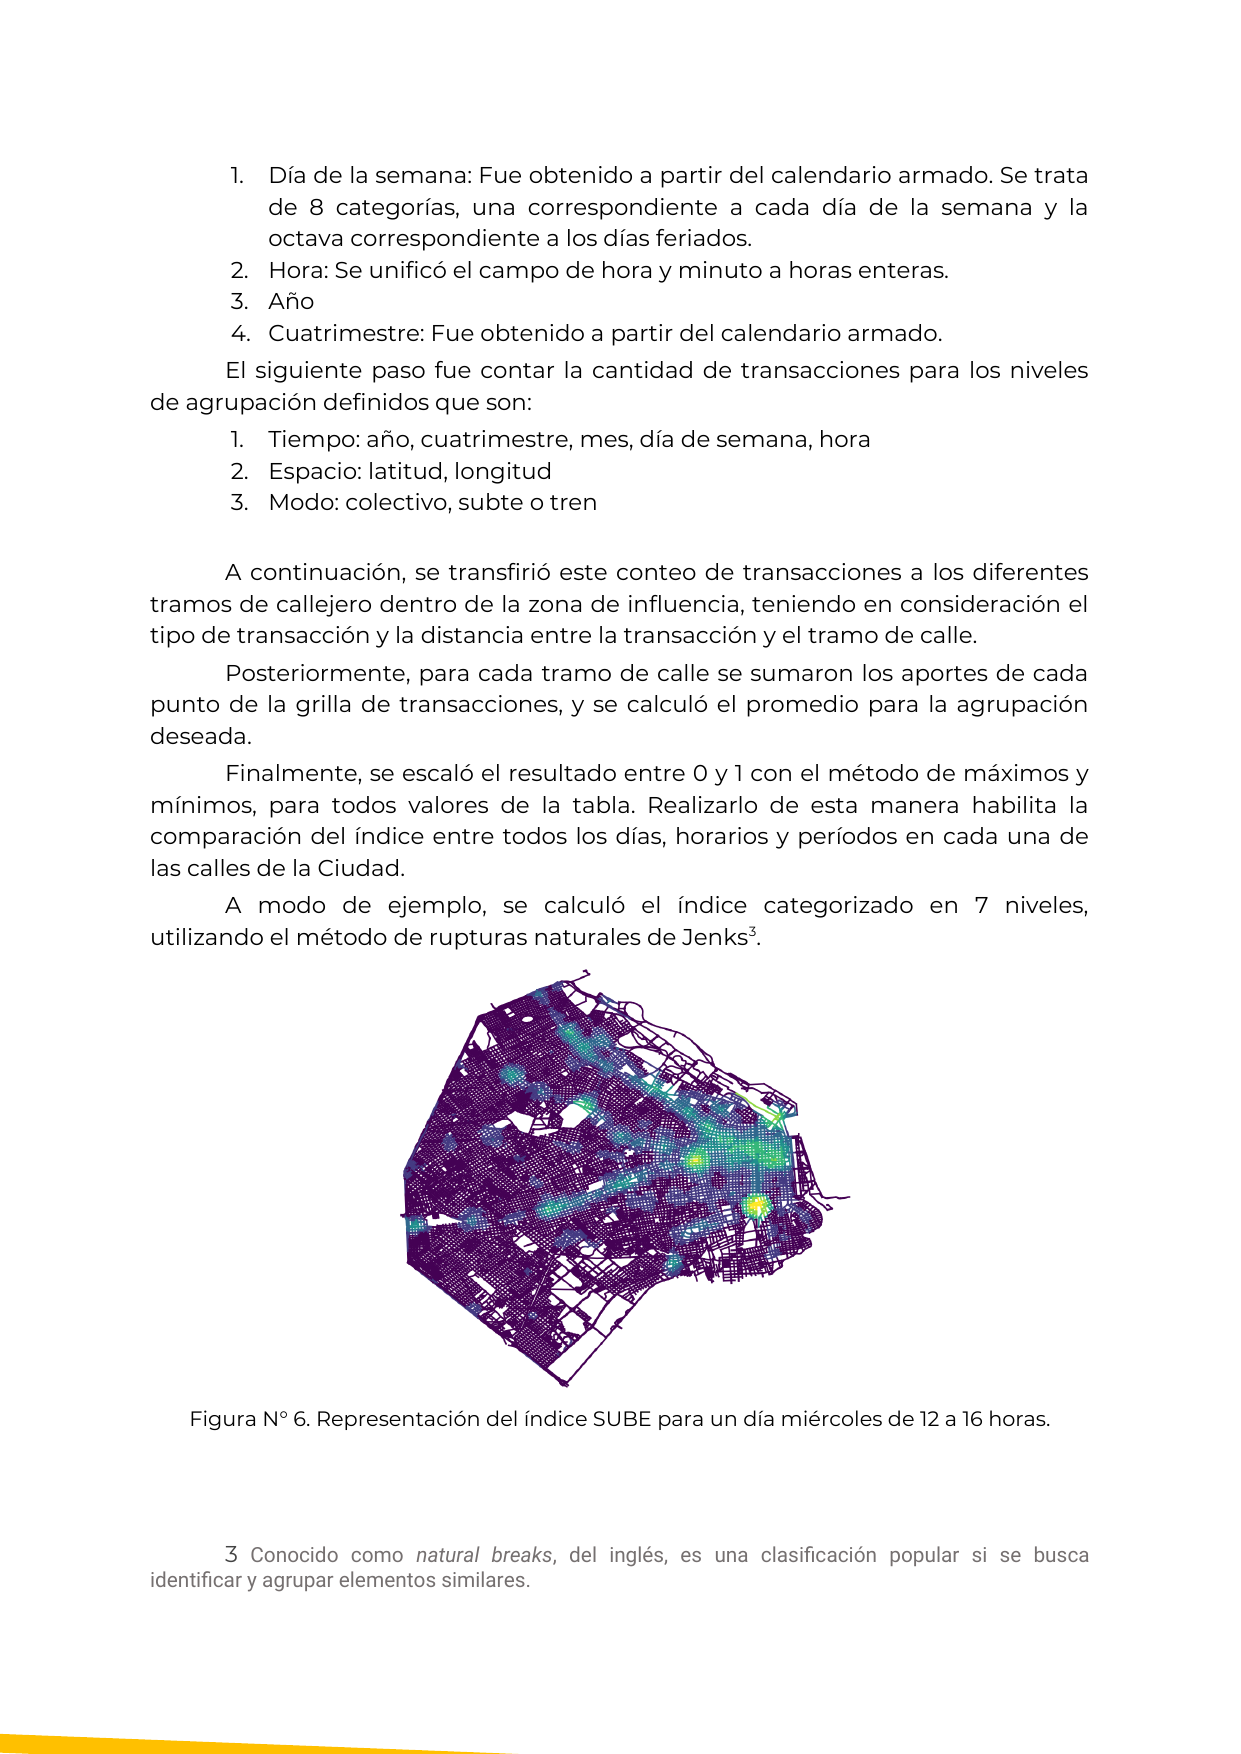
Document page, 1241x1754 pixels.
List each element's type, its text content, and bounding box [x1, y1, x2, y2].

text A continuación, se transfirió este conteo de transacciones a los diferentes tramos de callejero dentro de la zona de influencia, teniendo en consideración el tipo de transacción y la distancia entre la transacción y el tramo de calle. [150, 558, 1090, 649]
text El siguiente paso fue contar la cantidad de transacciones para los niveles de agrupación definidos que son: [150, 357, 1090, 416]
list Día de la semana: Fue obtenido a partir del calendario armado. Se trata de 8 categorías, una correspondiente a cada día de la semana y la octava correspondiente a los días feriados. [231, 162, 1090, 252]
list Hora: Se unificó el campo de hora y minuto a horas enteras. [231, 256, 1090, 284]
list Cuatrimestre: Fue obtenido a partir del calendario armado. [231, 319, 1090, 347]
text Posteriormente, para cada tramo de calle se sumaron los aportes de cada punto de la grilla de transacciones, y se calculó el promedio para la agrupación deseada. [150, 659, 1090, 750]
list Tiempo: año, cuatrimestre, mes, día de semana, hora [231, 426, 1090, 454]
list Espacio: latitud, longitud [231, 457, 1090, 485]
list Año [231, 287, 1090, 315]
list Modo: colectivo, subte o tren [231, 489, 1090, 517]
text Figura N° 6. Representación del índice SUBE para un día miércoles de 12 a 16 horas. [150, 1406, 1090, 1431]
picture [379, 960, 862, 1396]
text Finalmente, se escaló el resultado entre 0 y 1 con el método de máximos y mínimos, para todos valores de la tabla. Realizarlo de esta manera habilita la comparación del índice entre todos los días, horarios y períodos en cada una de las calles de la Ciudad. [150, 759, 1090, 882]
text A modo de ejemplo, se calculó el índice categorizado en 7 niveles, utilizando el método de rupturas naturales de Jenks. [150, 892, 1090, 951]
